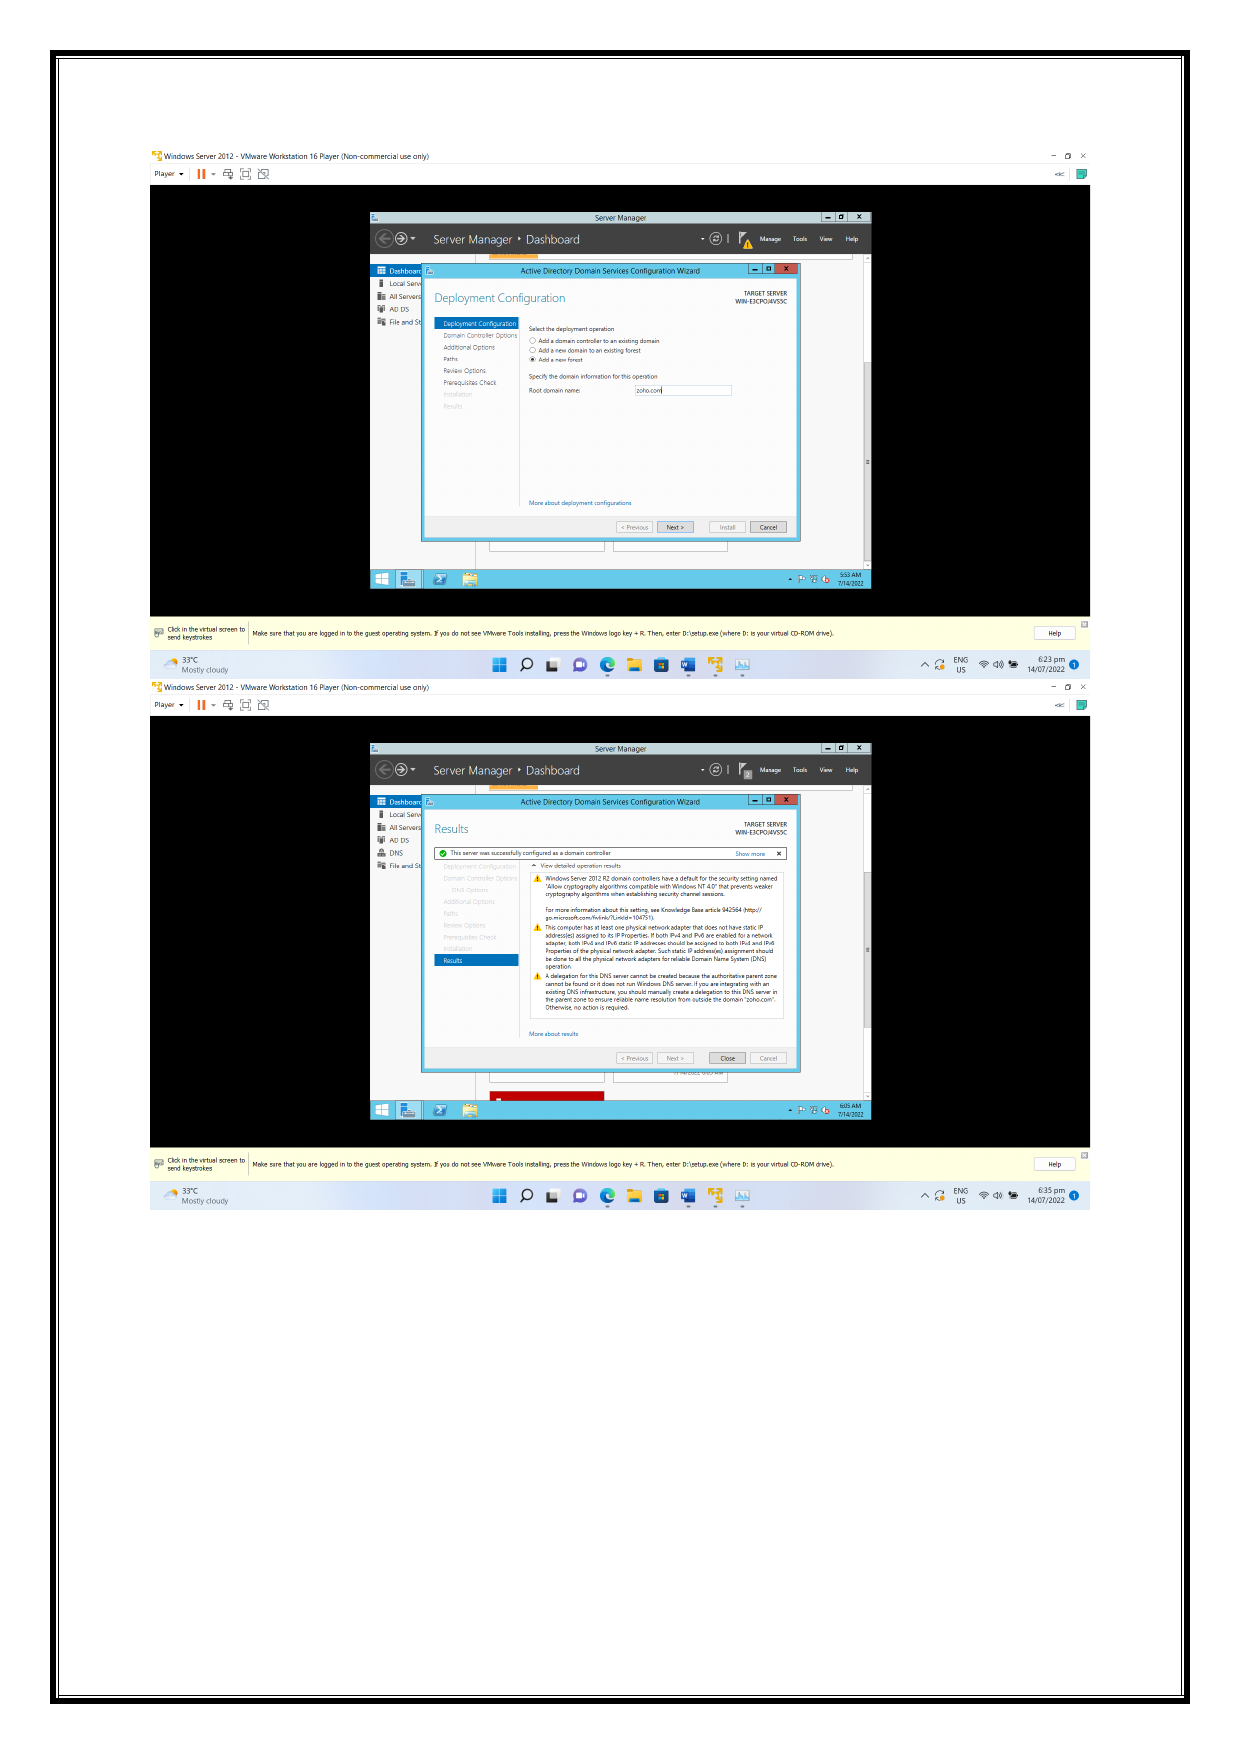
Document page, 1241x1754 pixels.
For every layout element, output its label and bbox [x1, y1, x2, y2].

picture [150, 150, 1091, 679]
picture [150, 681, 1091, 1210]
